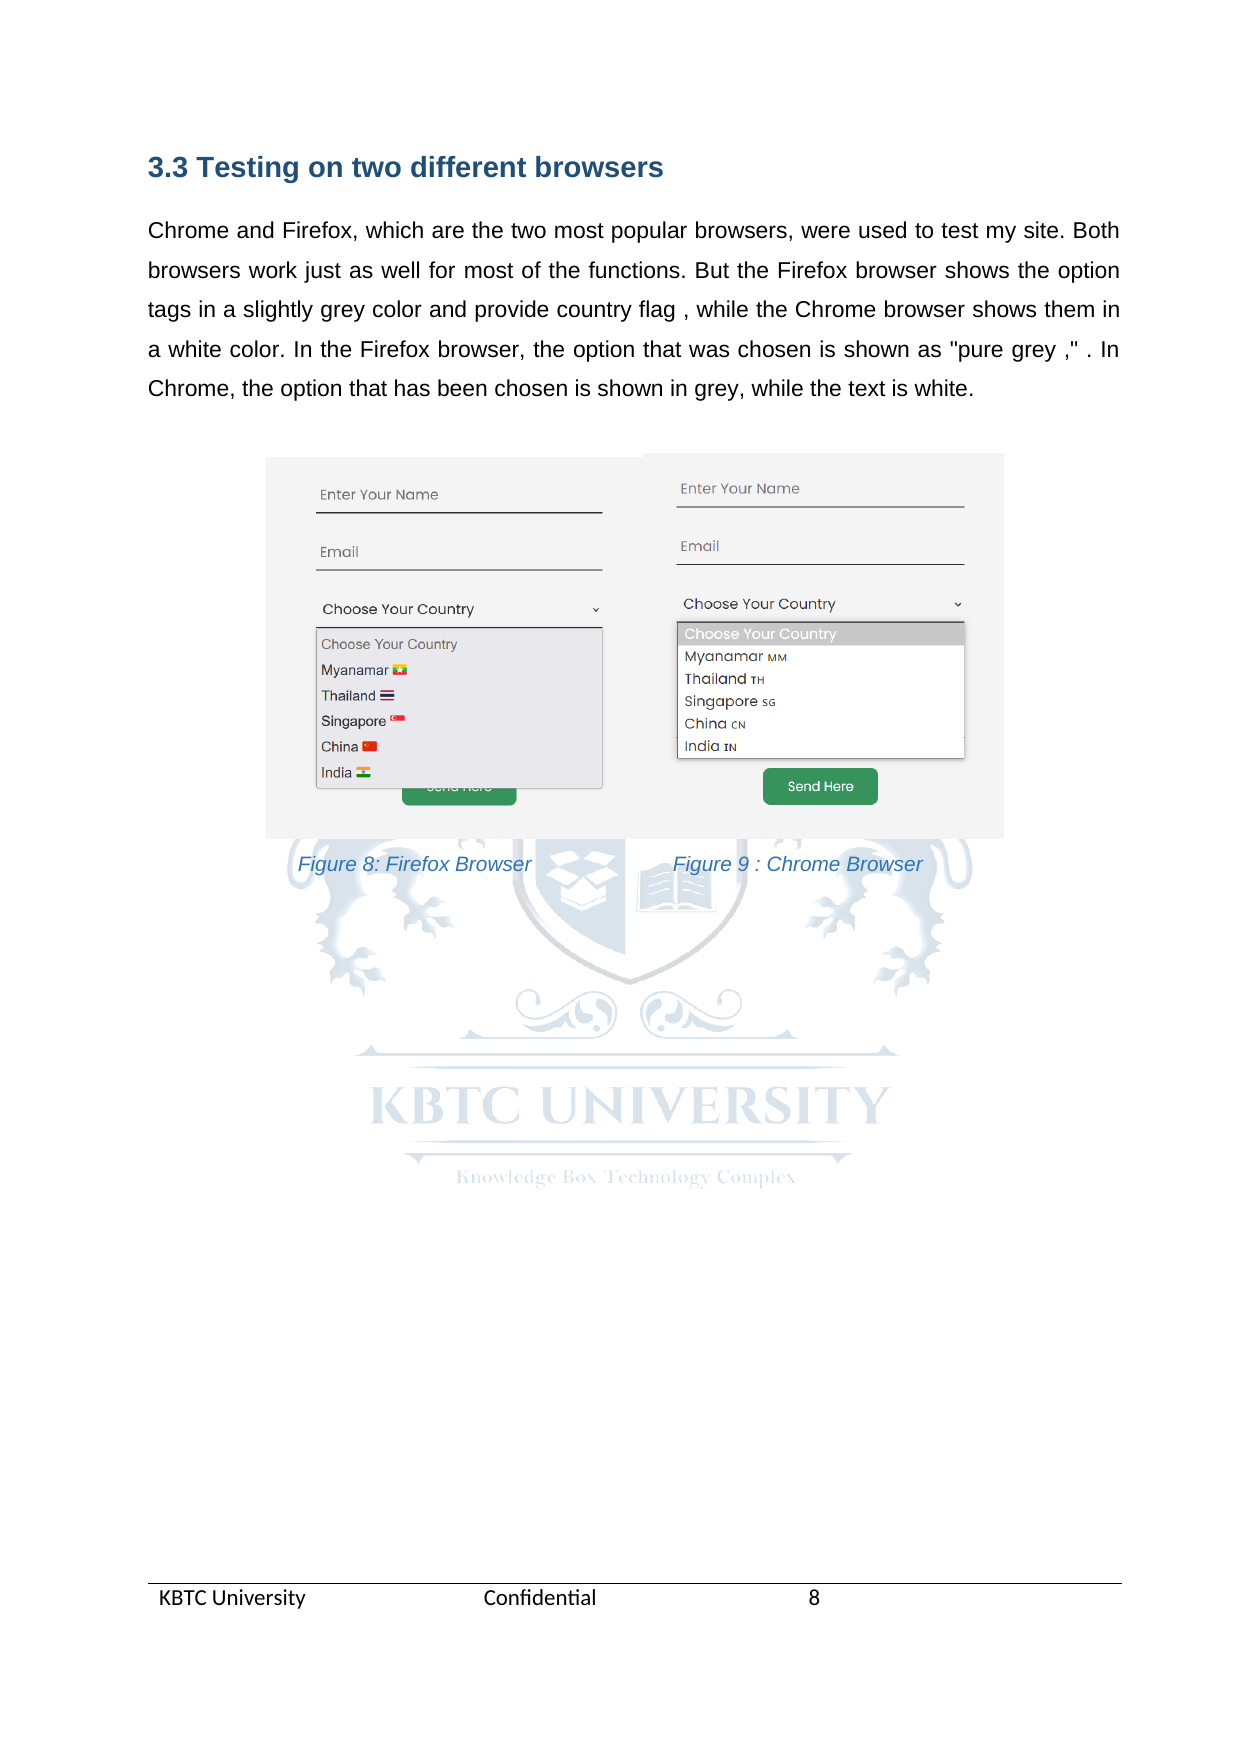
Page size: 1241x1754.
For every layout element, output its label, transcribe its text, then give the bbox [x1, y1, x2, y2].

picture [265, 453, 1005, 839]
subtitle 3.3 Testing on two different browsers [148, 150, 1122, 183]
text Figure 8: Firefox Browser Figure 9 : Chrome Browser [223, 851, 1122, 875]
text Chrome and Firefox, which are the two most popular browsers, were used to test my site. Both browsers work just as well for most of the functions. But the Firefox browser shows the option tags in a slightly grey color and provide country flag , while the Chrome browser shows them in a white color. In the Firefox browser, the option that was chosen is shown as "pure grey ," . In Chrome, the option that has been chosen is shown in grey, while the text is white. [148, 217, 1122, 401]
